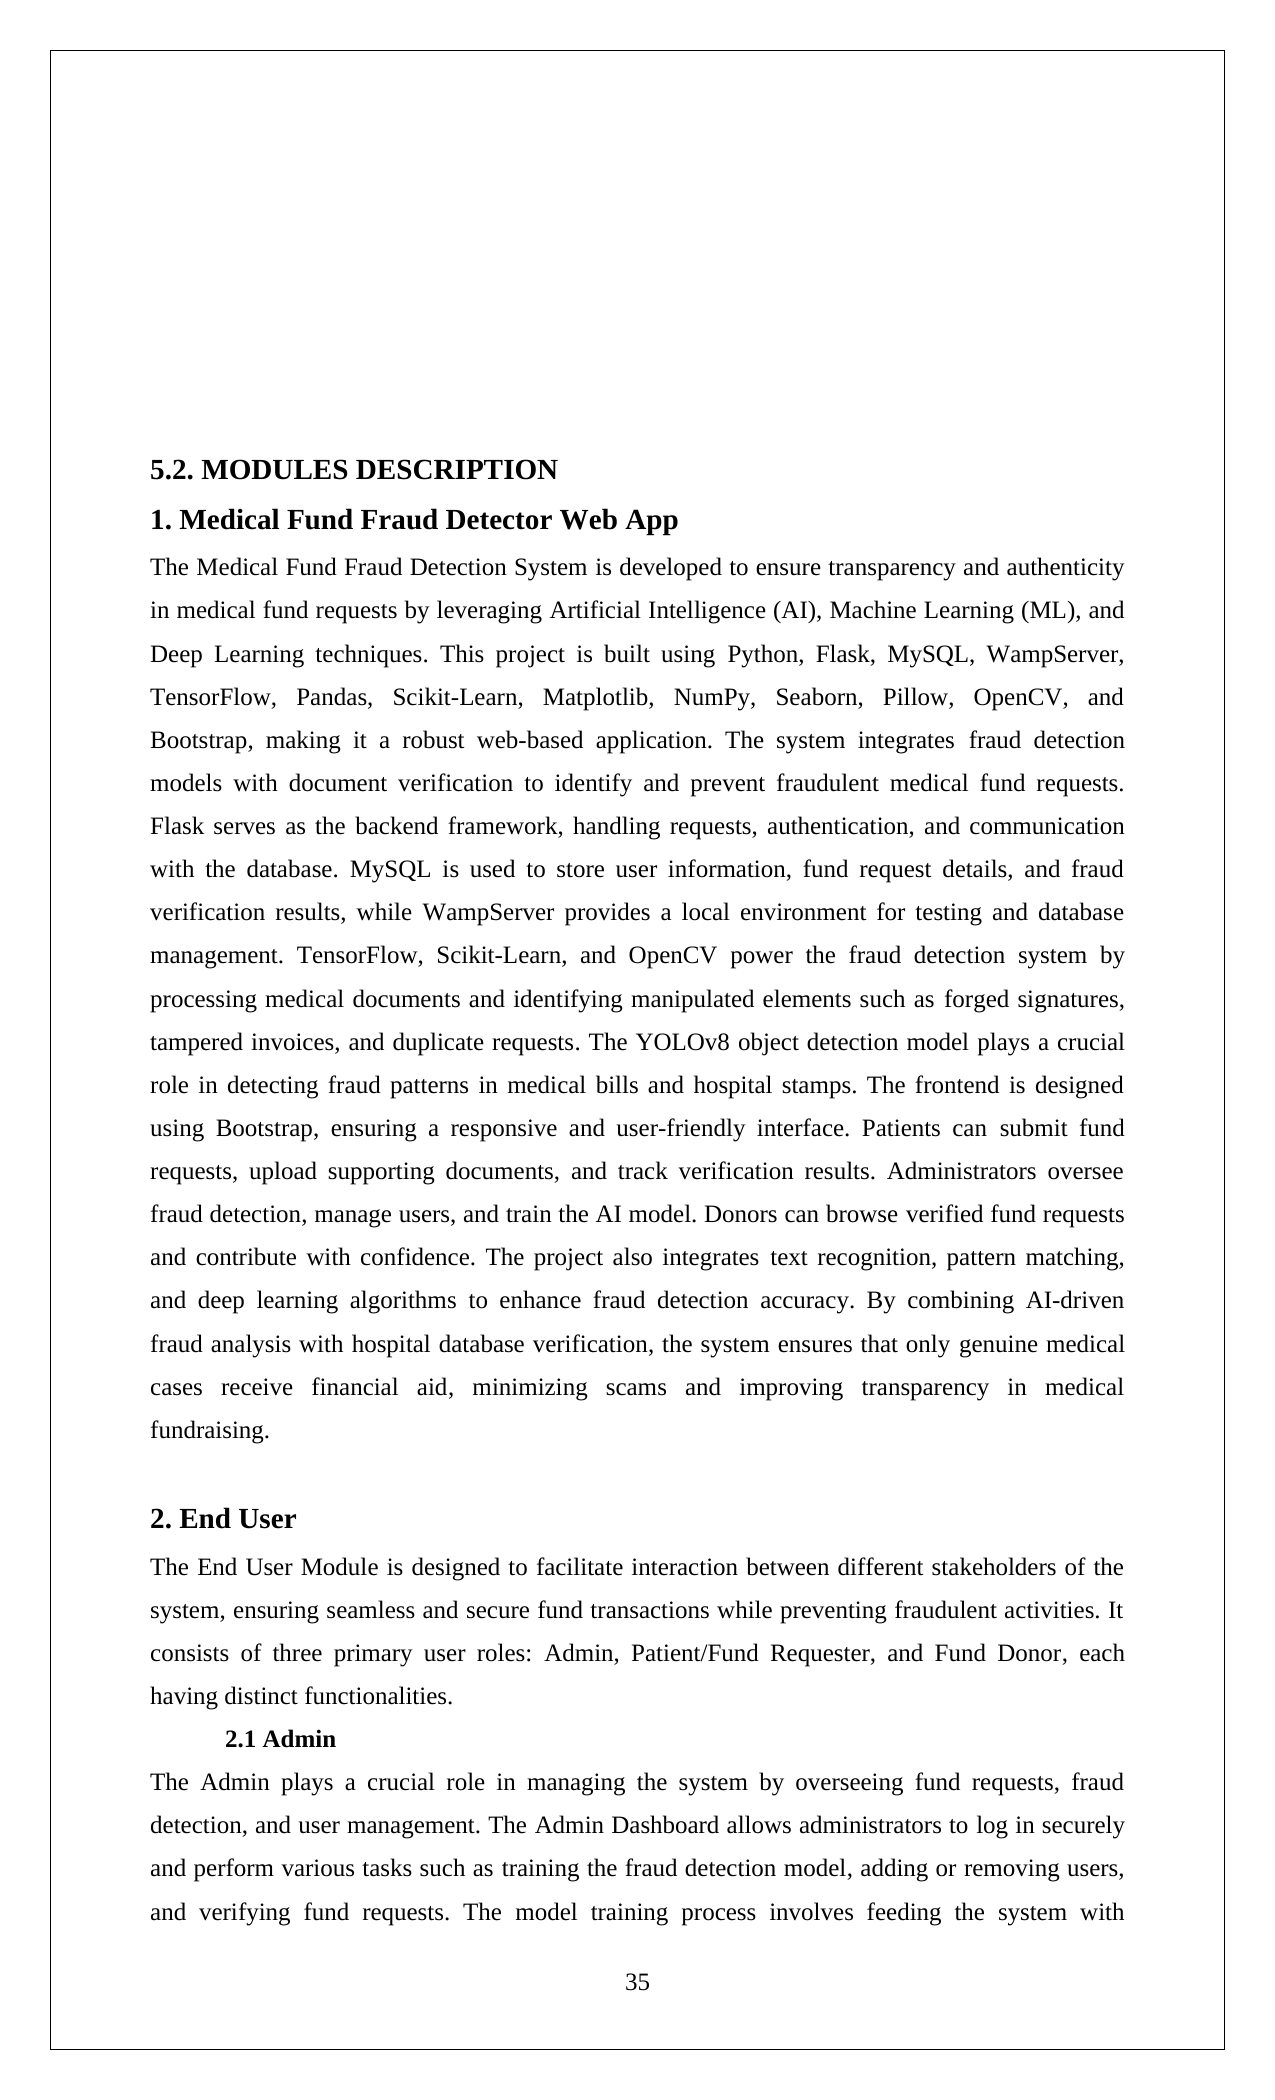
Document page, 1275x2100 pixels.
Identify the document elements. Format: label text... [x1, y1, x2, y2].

text The Medical Fund Fraud Detection System is developed to ensure transparency and authenticity in medical fund requests by leveraging Artificial Intelligence (AI), Machine Learning (ML), and Deep Learning techniques. This project is built using Python, Flask, MySQL, WampServer, TensorFlow, Pandas, Scikit-Learn, Matplotlib, NumPy, Seaborn, Pillow, OpenCV, and Bootstrap, making it a robust web-based application. The system integrates fraud detection models with document verification to identify and prevent fraudulent medical fund requests. Flask serves as the backend framework, handling requests, authentication, and communication with the database. MySQL is used to store user information, fund request details, and fraud verification results, while WampServer provides a local environment for testing and database management. TensorFlow, Scikit-Learn, and OpenCV power the fraud detection system by processing medical documents and identifying manipulated elements such as forged signatures, tampered invoices, and duplicate requests. The YOLOv8 object detection model plays a crucial role in detecting fraud patterns in medical bills and hospital stamps. The frontend is designed using Bootstrap, ensuring a responsive and user-friendly interface. Patients can submit fund requests, upload supporting documents, and track verification results. Administrators oversee fraud detection, manage users, and train the AI model. Donors can browse verified fund requests and contribute with confidence. The project also integrates text recognition, pattern matching, and deep learning algorithms to enhance fraud detection accuracy. By combining AI-driven fraud analysis with hospital database verification, the system ensures that only genuine medical cases receive financial aid, minimizing scams and improving transparency in medical fundraising. [150, 552, 1125, 1444]
text 5.2. MODULES DESCRIPTION [150, 452, 1125, 485]
text The End User Module is designed to facilitate interaction between different stakeholders of the system, ensuring seamless and secure fund transactions while preventing fraudulent activities. It consists of three primary user roles: Admin, Patient/Fund Requester, and Fund Donor, each having distinct functionalities. [150, 1552, 1125, 1710]
text 2.1 Admin [150, 1724, 1125, 1753]
text 2. End User [150, 1501, 1125, 1535]
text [150, 1767, 1125, 1925]
text 1. Medical Fund Fraud Detector Web App [150, 502, 1125, 536]
